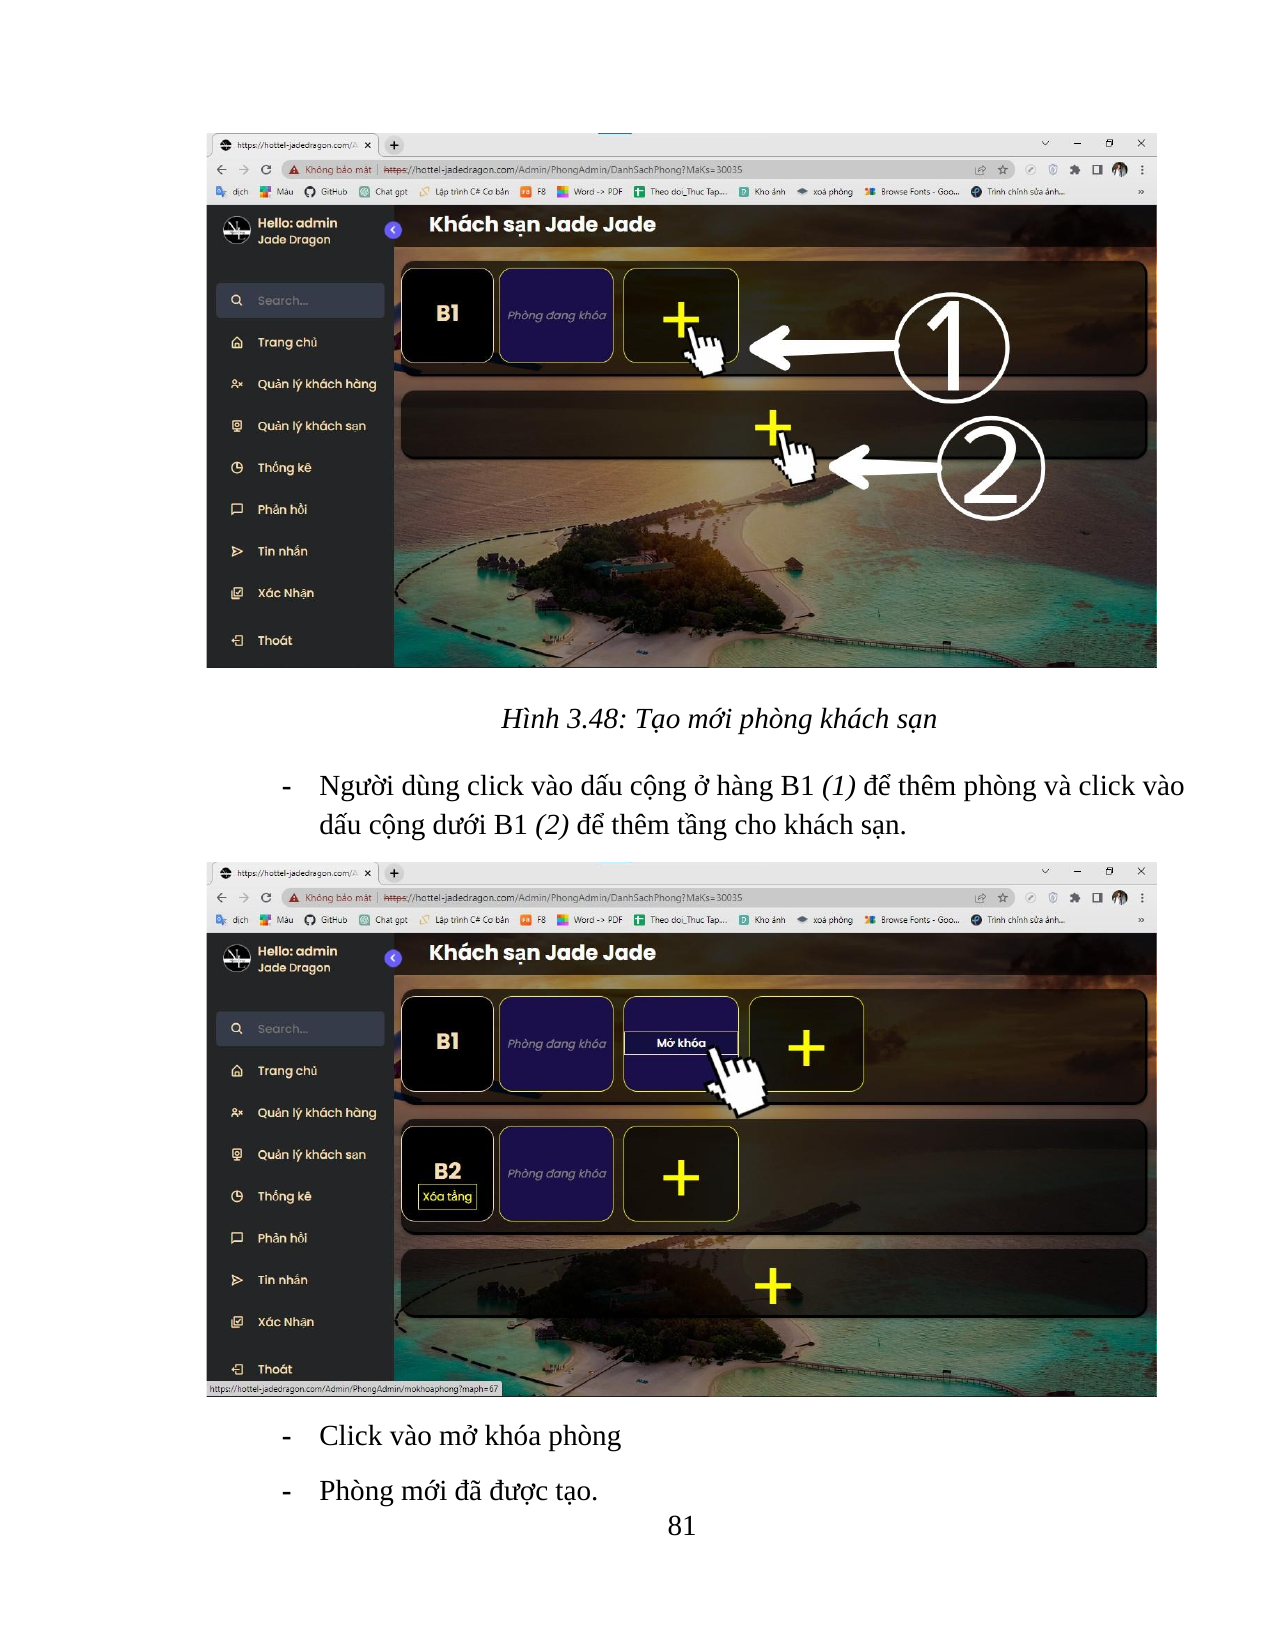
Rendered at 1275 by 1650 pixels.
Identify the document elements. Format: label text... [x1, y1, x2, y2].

picture [206, 133, 1157, 668]
list Click vào mở khóa phòng [282, 1418, 1191, 1451]
list Phòng mới đã được tạo. [282, 1473, 1191, 1507]
list Người dùng click vào dấu cộng ở hàng B1 (1) để thêm phòng và click vào dấu cộng dưới B1 (2) để thêm tầng cho khách sạn. [282, 768, 1191, 840]
text Hình 3.48: Tạo mới phòng khách sạn [282, 701, 1157, 735]
picture [206, 862, 1157, 1397]
